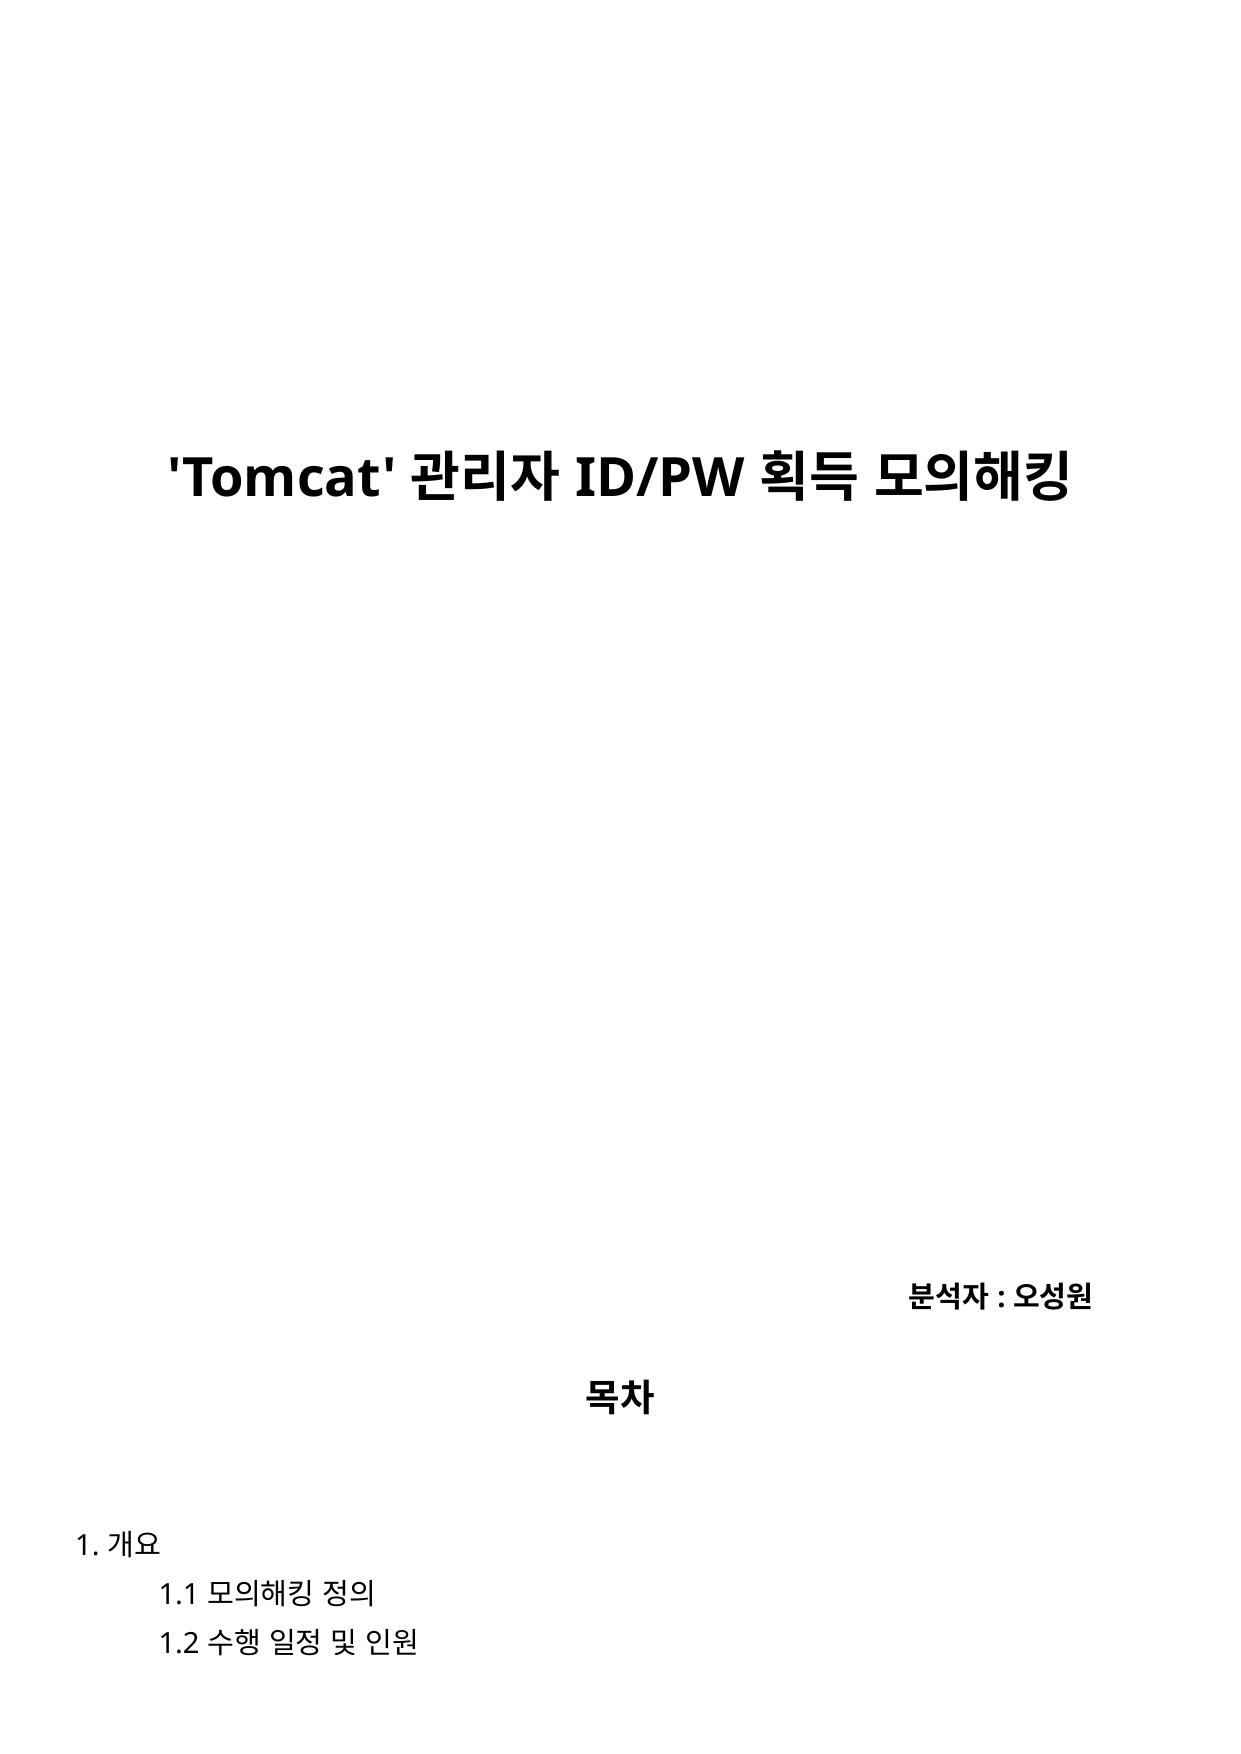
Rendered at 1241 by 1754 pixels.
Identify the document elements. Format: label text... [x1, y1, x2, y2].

text 목차 [75, 1368, 1165, 1423]
text 1. 개요 [75, 1522, 1165, 1564]
text 1.2 수행 일정 및 인원 [75, 1619, 1165, 1662]
text 1.1 모의해킹 정의 [75, 1571, 1165, 1613]
text 분석자 : 오성원 [825, 1274, 1165, 1316]
text 'Tomcat' 관리자 ID/PW 획득 모의해킹 [75, 434, 1165, 512]
